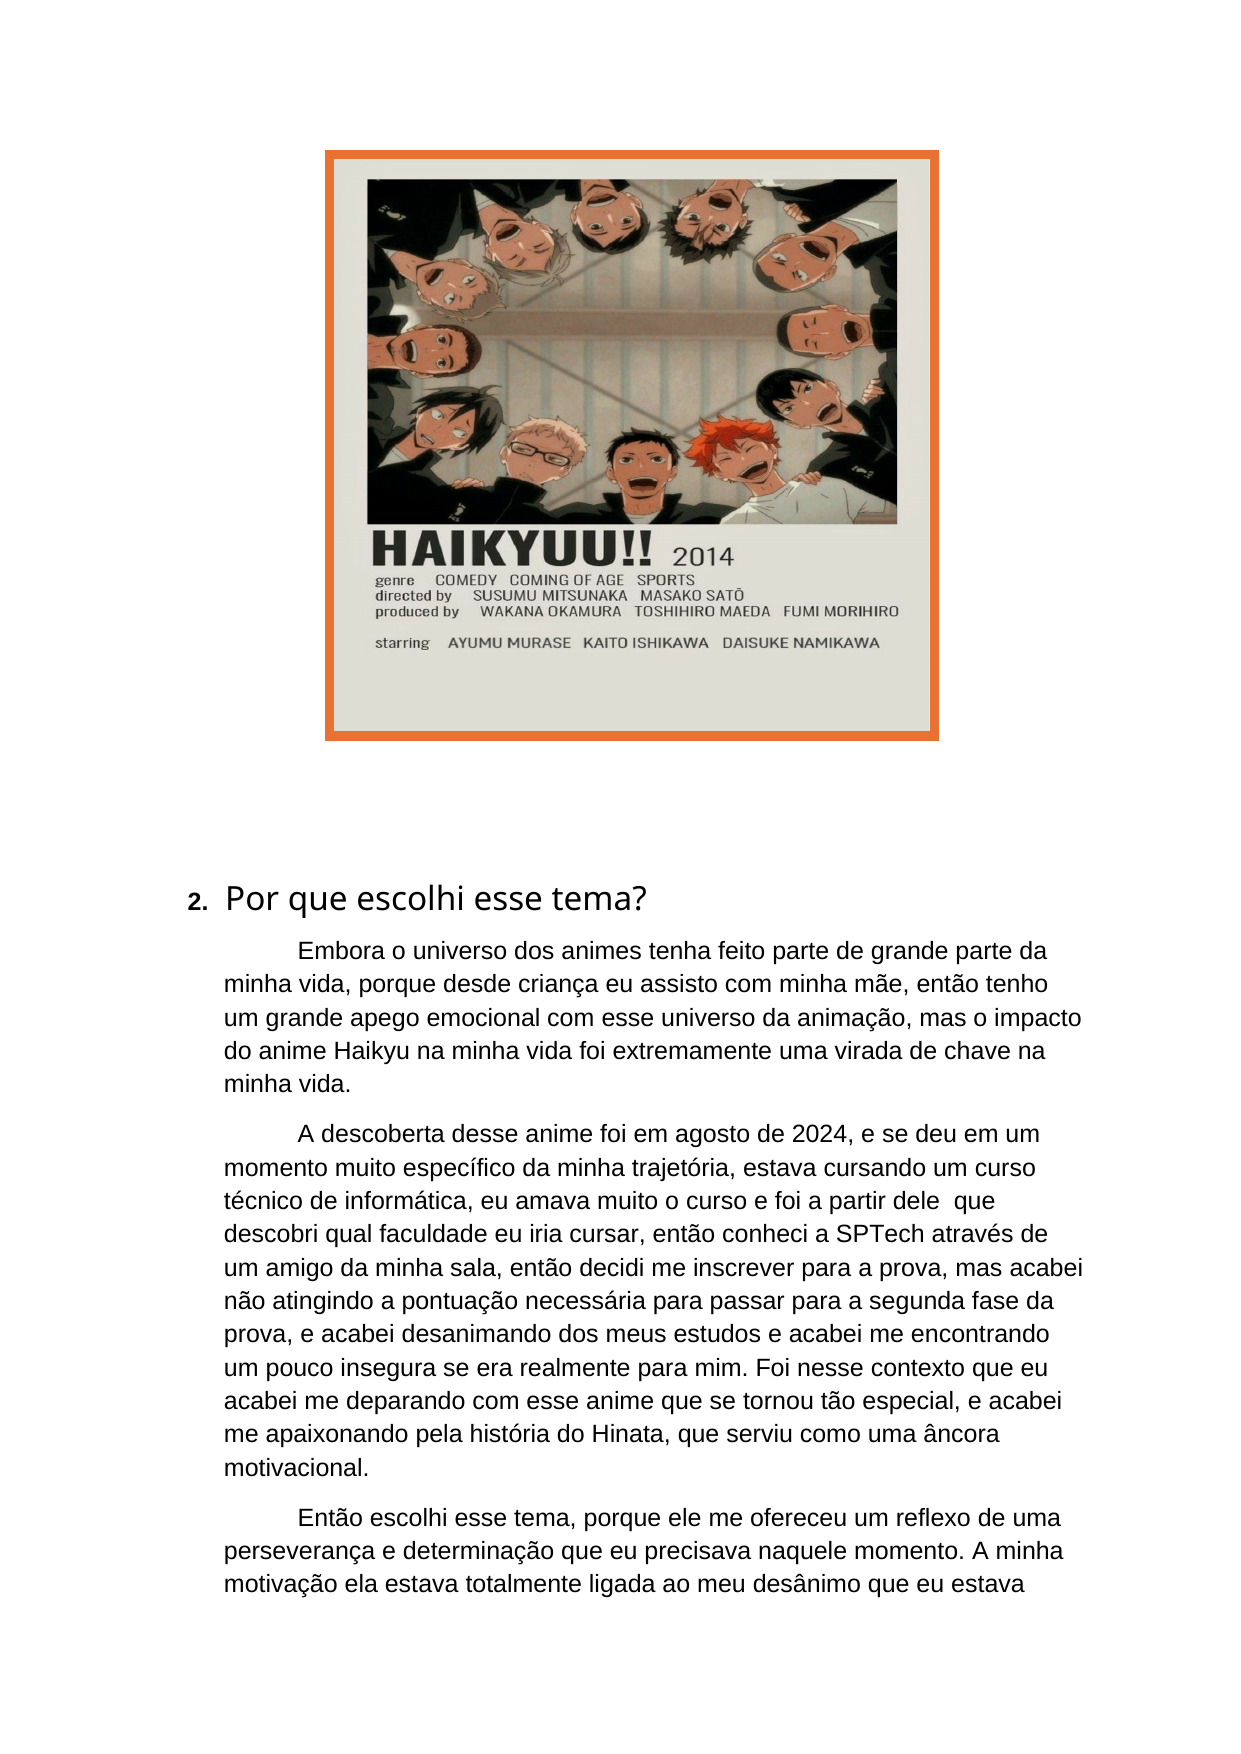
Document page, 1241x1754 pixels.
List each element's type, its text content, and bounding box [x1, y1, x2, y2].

subtitle Por que escolhi esse tema? [187, 875, 1090, 920]
text A descoberta desse anime foi em agosto de 2024, e se deu em um momento muito específico da minha trajetória, estava cursando um curso técnico de informática, eu amava muito o curso e foi a partir dele que descobri qual faculdade eu iria cursar, então conheci a SPTech através de um amigo da minha sala, então decidi me inscrever para a prova, mas acabei não atingindo a pontuação necessária para passar para a segunda fase da prova, e acabei desanimando dos meus estudos e acabei me encontrando um pouco insegura se era realmente para mim. Foi nesse contexto que eu acabei me deparando com esse anime que se tornou tão especial, e acabei me apaixonando pela história do Hinata, que serviu como uma âncora motivacional. [224, 1119, 1090, 1481]
text Embora o universo dos animes tenha feito parte de grande parte da minha vida, porque desde criança eu assisto com minha mãe, então tenho um grande apego emocional com esse universo da animação, mas o impacto do anime Haikyu na minha vida foi extremamente uma virada de chave na minha vida. [224, 936, 1090, 1098]
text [224, 1502, 1090, 1598]
